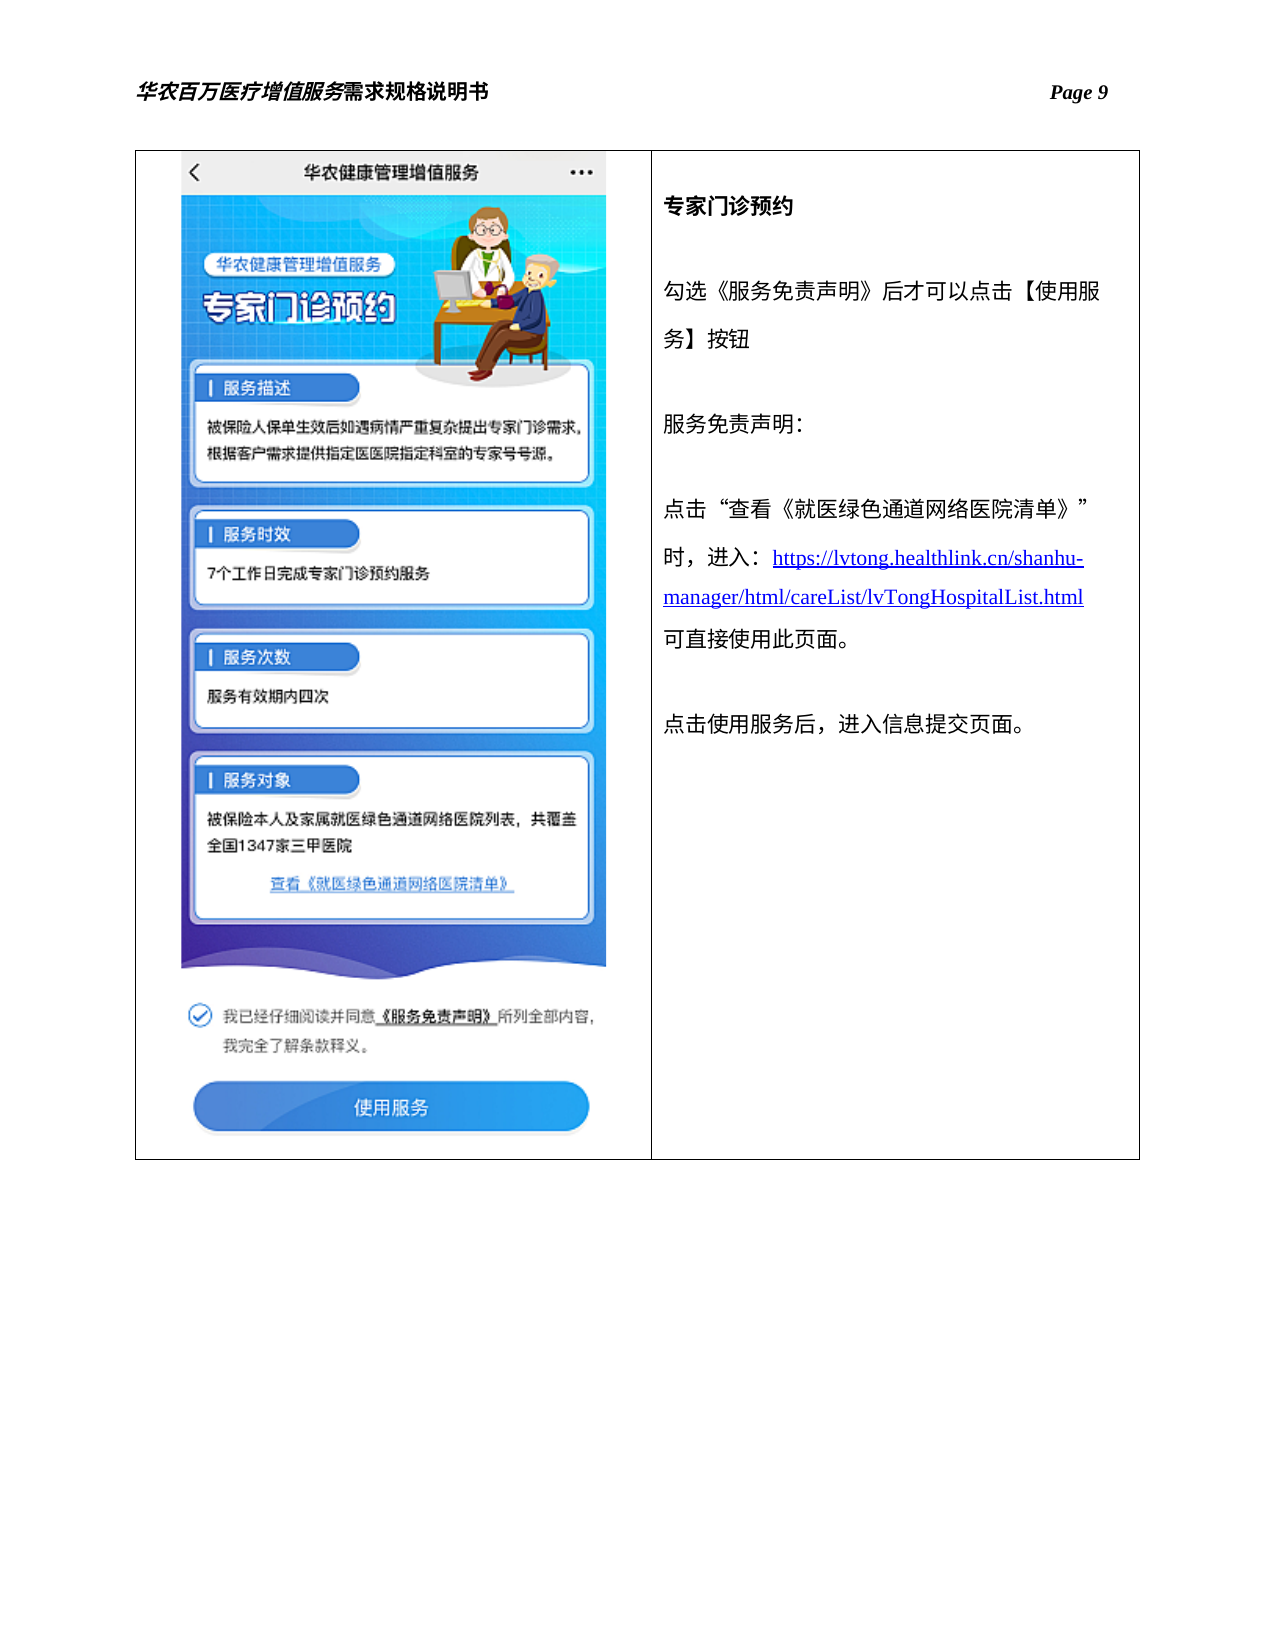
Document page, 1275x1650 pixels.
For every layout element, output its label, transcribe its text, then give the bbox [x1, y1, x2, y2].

table_cell 专家门诊预约 勾选《服务免责声明》后才可以点击【使用服务】按钮 服务免责声明： 点击“查看《就医绿色通道网络医院清单》”时，进入：https://lvtong.healthlink.cn/shanhu-manager/html/careList/lvTongHospitalList.html 可直接使用此页面。 点击使用服务后，进入信息提交页面。 [652, 151, 1139, 1159]
picture [181, 151, 607, 1147]
table_cell [136, 151, 651, 1159]
